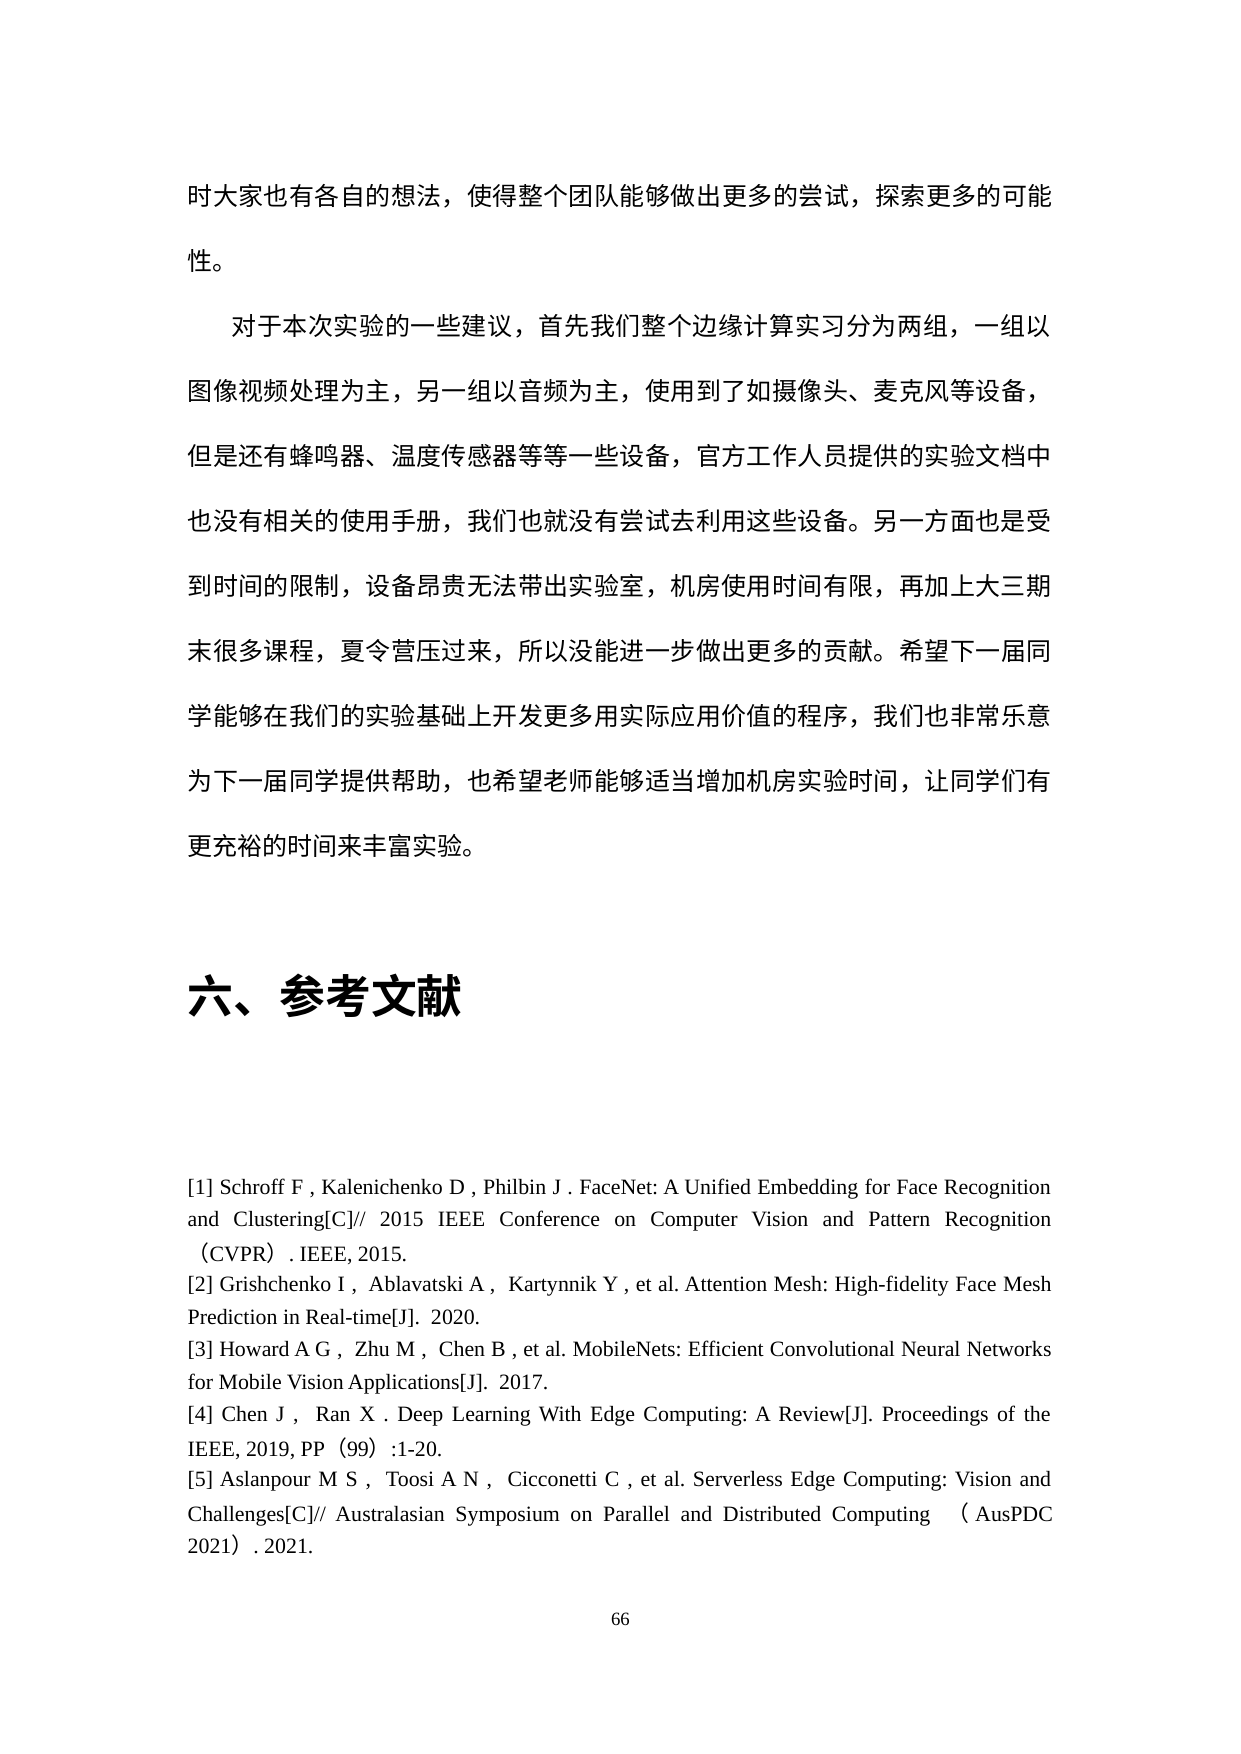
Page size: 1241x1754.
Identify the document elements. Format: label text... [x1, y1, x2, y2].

text 对于本次实验的一些建议，首先我们整个边缘计算实习分为两组，一组以图像视频处理为主，另一组以音频为主，使用到了如摄像头、麦克风等设备，但是还有蜂鸣器、温度传感器等等一些设备，官方工作人员提供的实验文档中也没有相关的使用手册，我们也就没有尝试去利用这些设备。另一方面也是受到时间的限制，设备昂贵无法带出实验室，机房使用时间有限，再加上大三期末很多课程，夏令营压过来，所以没能进一步做出更多的贡献。希望下一届同学能够在我们的实验基础上开发更多用实际应用价值的程序，我们也非常乐意为下一届同学提供帮助，也希望老师能够适当增加机房实验时间，让同学们有更充裕的时间来丰富实验。 [187, 292, 1053, 877]
text [1] Schroff F , Kalenichenko D , Philbin J . FaceNet: A Unified Embedding for Face Recognition and Clustering[C]// 2015 IEEE Conference on Computer Vision and Pattern Recognition （CVPR）. IEEE, 2015. [187, 1170, 1053, 1268]
text [3] Howard A G , Zhu M , Chen B , et al. MobileNets: Efficient Convolutional Neural Networks for Mobile Vision Applications[J]. 2017. [187, 1333, 1053, 1398]
text [2] Grishchenko I , Ablavatski A , Kartynnik Y , et al. Attention Mesh: High-fidelity Face Mesh Prediction in Real-time[J]. 2020. [187, 1268, 1053, 1333]
subtitle 六、参考文献 [187, 945, 1053, 1042]
text [5] Aslanpour M S , Toosi A N , Cicconetti C , et al. Serverless Edge Computing: Vision and Challenges[C]// Australasian Symposium on Parallel and Distributed Computing （AusPDC 2021）. 2021. [187, 1463, 1053, 1560]
text [4] Chen J , Ran X . Deep Learning With Edge Computing: A Review[J]. Proceedings of the IEEE, 2019, PP（99）:1-20. [187, 1398, 1053, 1463]
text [187, 162, 1053, 292]
